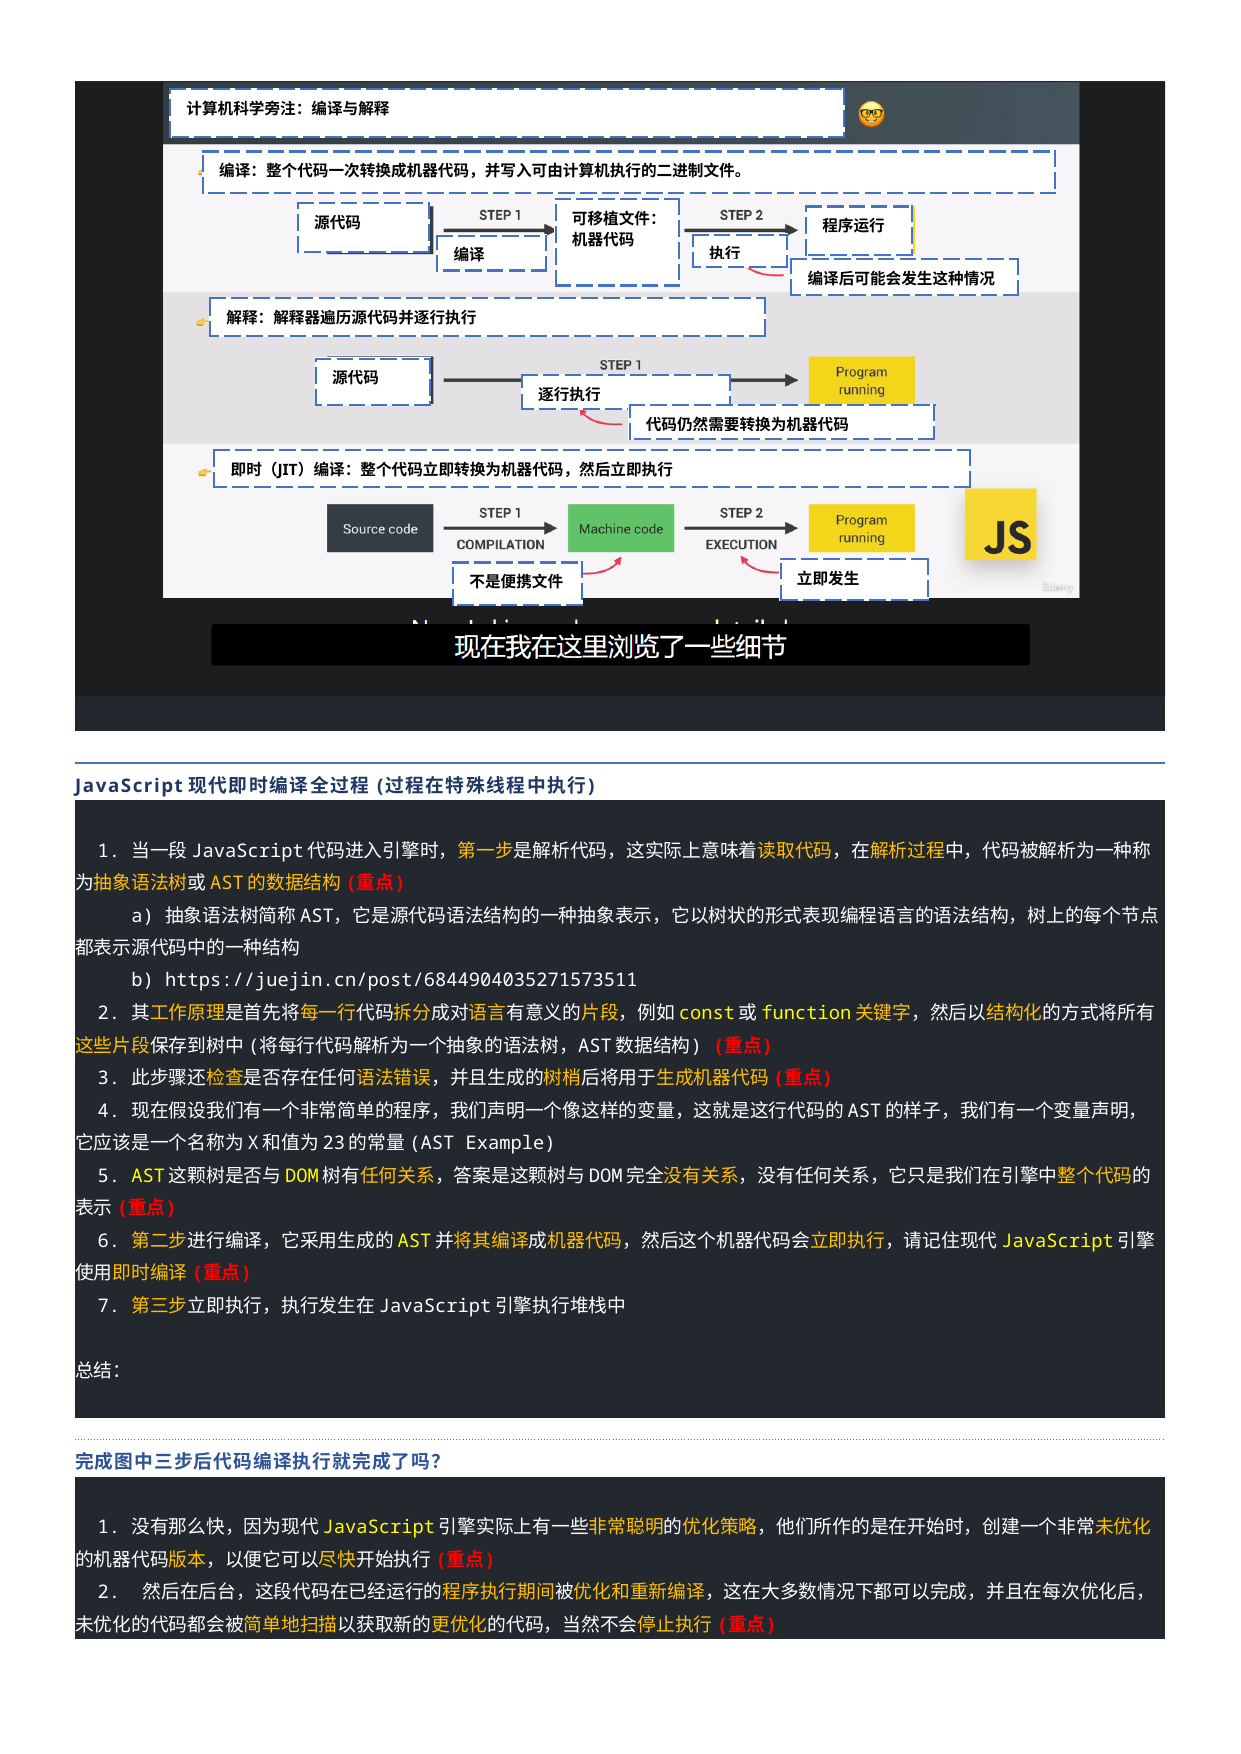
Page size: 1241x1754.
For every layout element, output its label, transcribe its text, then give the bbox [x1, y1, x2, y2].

subtitle JavaScript现代即时编译全过程 (过程在特殊线程中执行) [75, 764, 1165, 800]
text 7. 第三步立即执行，执行发生在JavaScript引擎执行堆栈中 [75, 1288, 1165, 1320]
text 5. AST这颗树是否与DOM树有任何关系，答案是这颗树与DOM完全没有关系，没有任何关系，它只是我们在引擎中整个代码的表示 (重点) [75, 1158, 1165, 1223]
text 总结： [75, 1353, 1165, 1385]
text a) 抽象语法树简称AST，它是源代码语法结构的一种抽象表示，它以树状的形式表现编程语言的语法结构，树上的每个节点都表示源代码中的一种结构 [75, 898, 1165, 963]
subtitle 完成图中三步后代码编译执行就完成了吗？ [75, 1438, 1165, 1477]
text 4. 现在假设我们有一个非常简单的程序，我们声明一个像这样的变量，这就是这行代码的AST的样子，我们有一个变量声明，它应该是一个名称为X和值为23的常量 (AST Example) [75, 1093, 1165, 1158]
text 1. 没有那么快，因为现代JavaScript引擎实际上有一些非常聪明的优化策略，他们所作的是在开始时，创建一个非常未优化的机器代码版本，以便它可以尽快开始执行 (重点) [75, 1509, 1165, 1574]
text 1. 当一段JavaScript代码进入引擎时，第一步是解析代码，这实际上意味着读取代码，在解析过程中，代码被解析为一种称为抽象语法树或AST的数据结构 (重点) [75, 833, 1165, 898]
text 2. 然后在后台，这段代码在已经运行的程序执行期间被优化和重新编译，这在大多数情况下都可以完成，并且在每次优化后，未优化的代码都会被简单地扫描以获取新的更优化的代码，当然不会停止执行 (重点) [75, 1574, 1165, 1639]
picture [75, 82, 1166, 696]
text 6. 第二步进行编译，它采用生成的AST并将其编译成机器代码，然后这个机器代码会立即执行，请记住现代JavaScript引擎使用即时编译 (重点) [75, 1223, 1165, 1288]
text 2. 其工作原理是首先将每一行代码拆分成对语言有意义的片段，例如const或function关键字，然后以结构化的方式将所有这些片段保存到树中 (将每行代码解析为一个抽象的语法树，AST数据结构) (重点) [75, 995, 1165, 1060]
text b) https://juejin.cn/post/6844904035271573511 [75, 963, 1165, 995]
text 3. 此步骤还检查是否存在任何语法错误，并且生成的树梢后将用于生成机器代码 (重点) [75, 1060, 1165, 1093]
